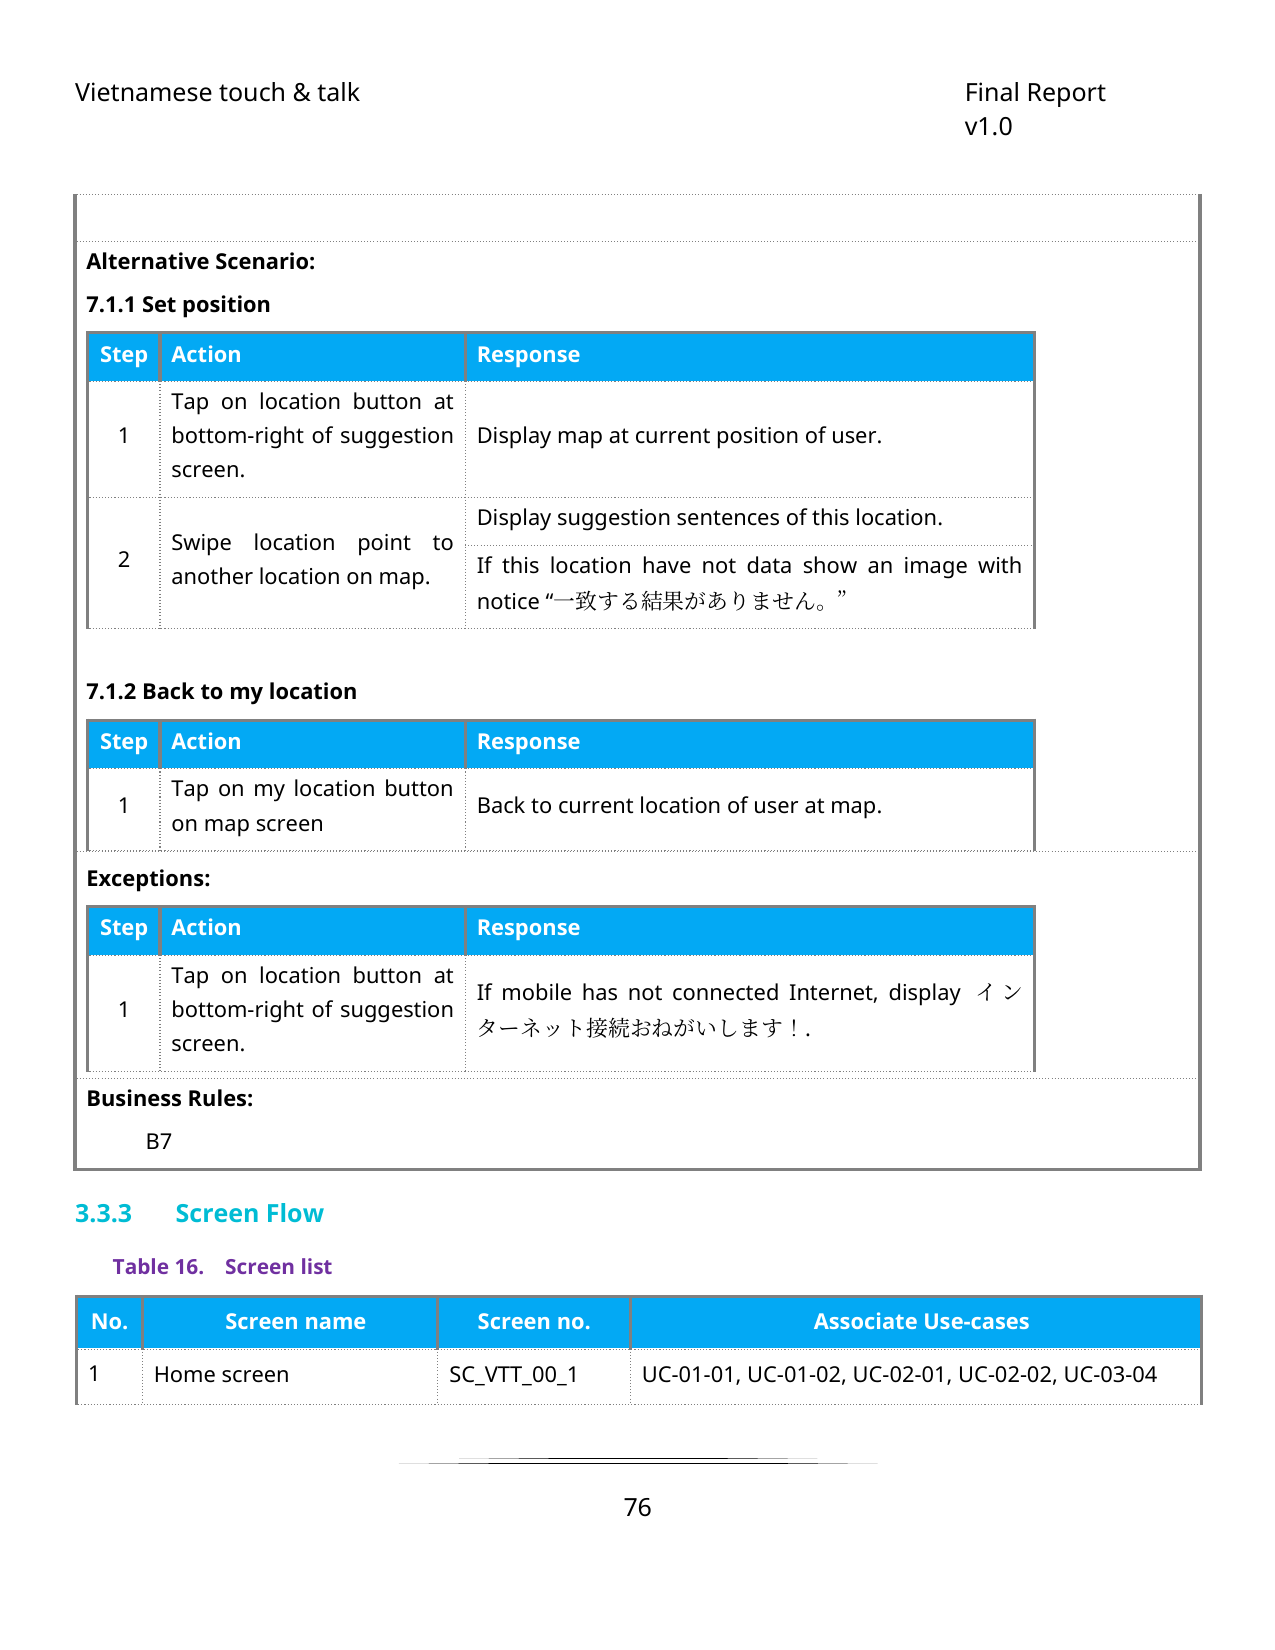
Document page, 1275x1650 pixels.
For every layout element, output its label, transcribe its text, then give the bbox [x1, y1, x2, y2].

table_cell Exceptions: [77, 851, 1198, 1078]
table_cell Home screen [142, 1349, 438, 1403]
table_cell Main Scenario: [77, 194, 1198, 241]
table_cell UC-01-01, UC-01-02, UC-02-01, UC-02-02, UC-03-04 [630, 1349, 1200, 1403]
table_header No. [78, 1298, 141, 1348]
table_header Associate Use-cases [632, 1298, 1200, 1348]
table_header Screen no. [439, 1298, 629, 1348]
table_cell [78, 1349, 142, 1403]
subtitle Screen Flow [75, 1196, 1200, 1230]
table_header Screen name [144, 1298, 436, 1348]
table_cell Alternative Scenario: 7.1.1 Set position 7.1.2 Back to my location [77, 241, 1198, 851]
table_cell Business Rules: B7 [77, 1078, 1198, 1168]
table_cell SC_VTT_00_1 [438, 1349, 630, 1403]
text Screen list [112, 1252, 1200, 1280]
